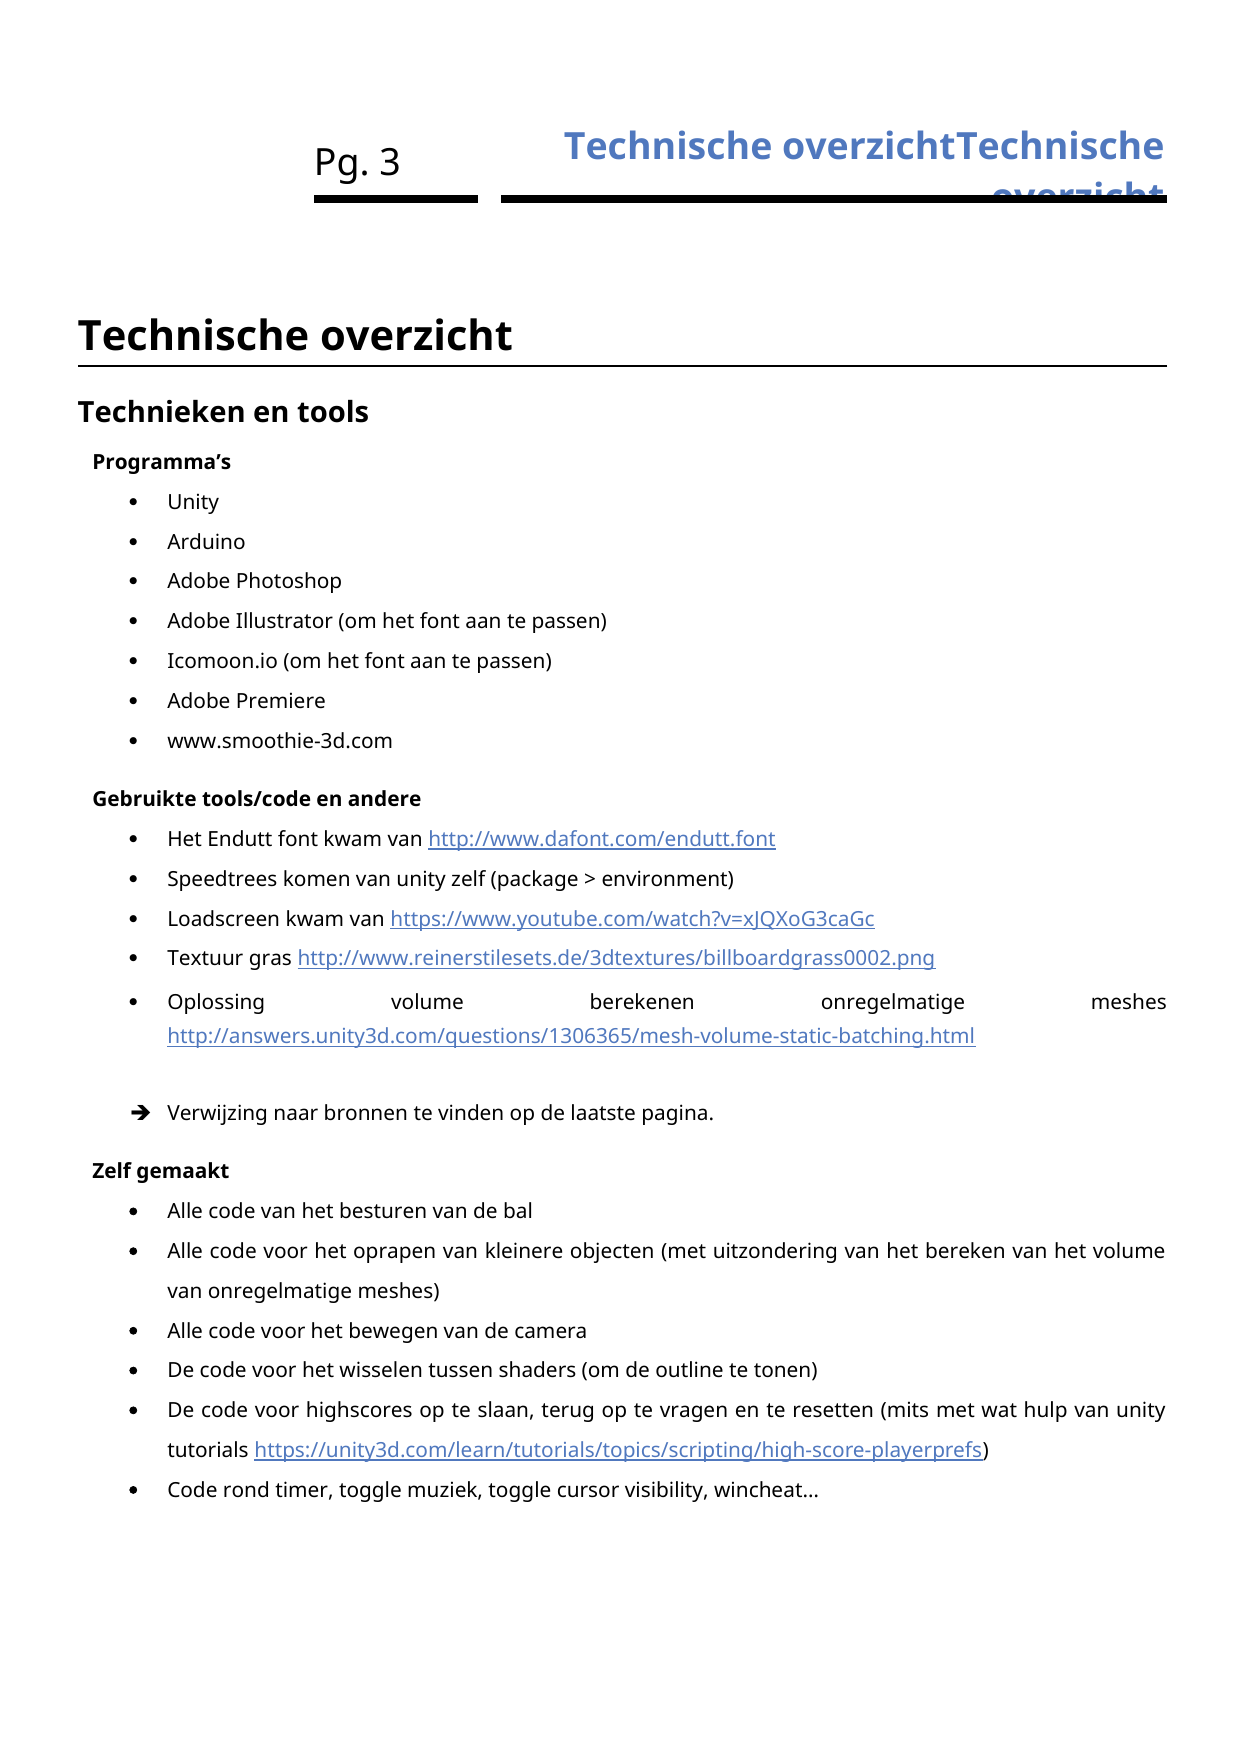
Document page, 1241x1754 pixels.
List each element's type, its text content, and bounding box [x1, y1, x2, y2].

list Textuur gras http://www.reinerstilesets.de/3dtextures/billboardgrass0002.png [129, 943, 1167, 972]
list Arduino [129, 527, 1167, 555]
list Verwijzing naar bronnen te vinden op de laatste pagina. [129, 1098, 1167, 1126]
list Speedtrees komen van unity zelf (package > environment) [129, 864, 1167, 892]
list Icomoon.io (om het font aan te passen) [129, 646, 1167, 675]
list Oplossing volume berekenen onregelmatige meshes http://answers.unity3d.com/questions/1306365/mesh-volume-static-batching.html [129, 987, 1167, 1050]
list Adobe Premiere [129, 686, 1167, 714]
list Unity [129, 487, 1167, 516]
text Technische overzicht [77, 306, 1167, 367]
text Programma’s [92, 447, 1167, 476]
text Gebruikte tools/code en andere [92, 784, 1167, 813]
list Alle code van het besturen van de bal [129, 1196, 1167, 1225]
list Het Endutt font kwam van http://www.dafont.com/endutt.font [129, 824, 1167, 853]
list De code voor highscores op te slaan, terug op te vragen en te resetten (mits met wat hulp van unity tutorials https://unity3d.com/learn/tutorials/topics/scripting/high-score-playerprefs) [129, 1395, 1167, 1463]
list De code voor het wisselen tussen shaders (om de outline te tonen) [129, 1356, 1167, 1384]
list Loadscreen kwam van https://www.youtube.com/watch?v=xJQXoG3caGc [129, 904, 1167, 932]
text Technieken en tools [77, 392, 1167, 431]
list Code rond timer, toggle muziek, toggle cursor visibility, wincheat… [129, 1475, 1167, 1503]
list Alle code voor het bewegen van de camera [129, 1316, 1167, 1344]
list www.smoothie-3d.com [129, 726, 1167, 754]
list Adobe Illustrator (om het font aan te passen) [129, 606, 1167, 635]
text Zelf gemaakt [92, 1157, 1167, 1185]
list Alle code voor het oprapen van kleinere objecten (met uitzondering van het bereken van het volume van onregelmatige meshes) [129, 1236, 1167, 1304]
list Adobe Photoshop [129, 567, 1167, 595]
